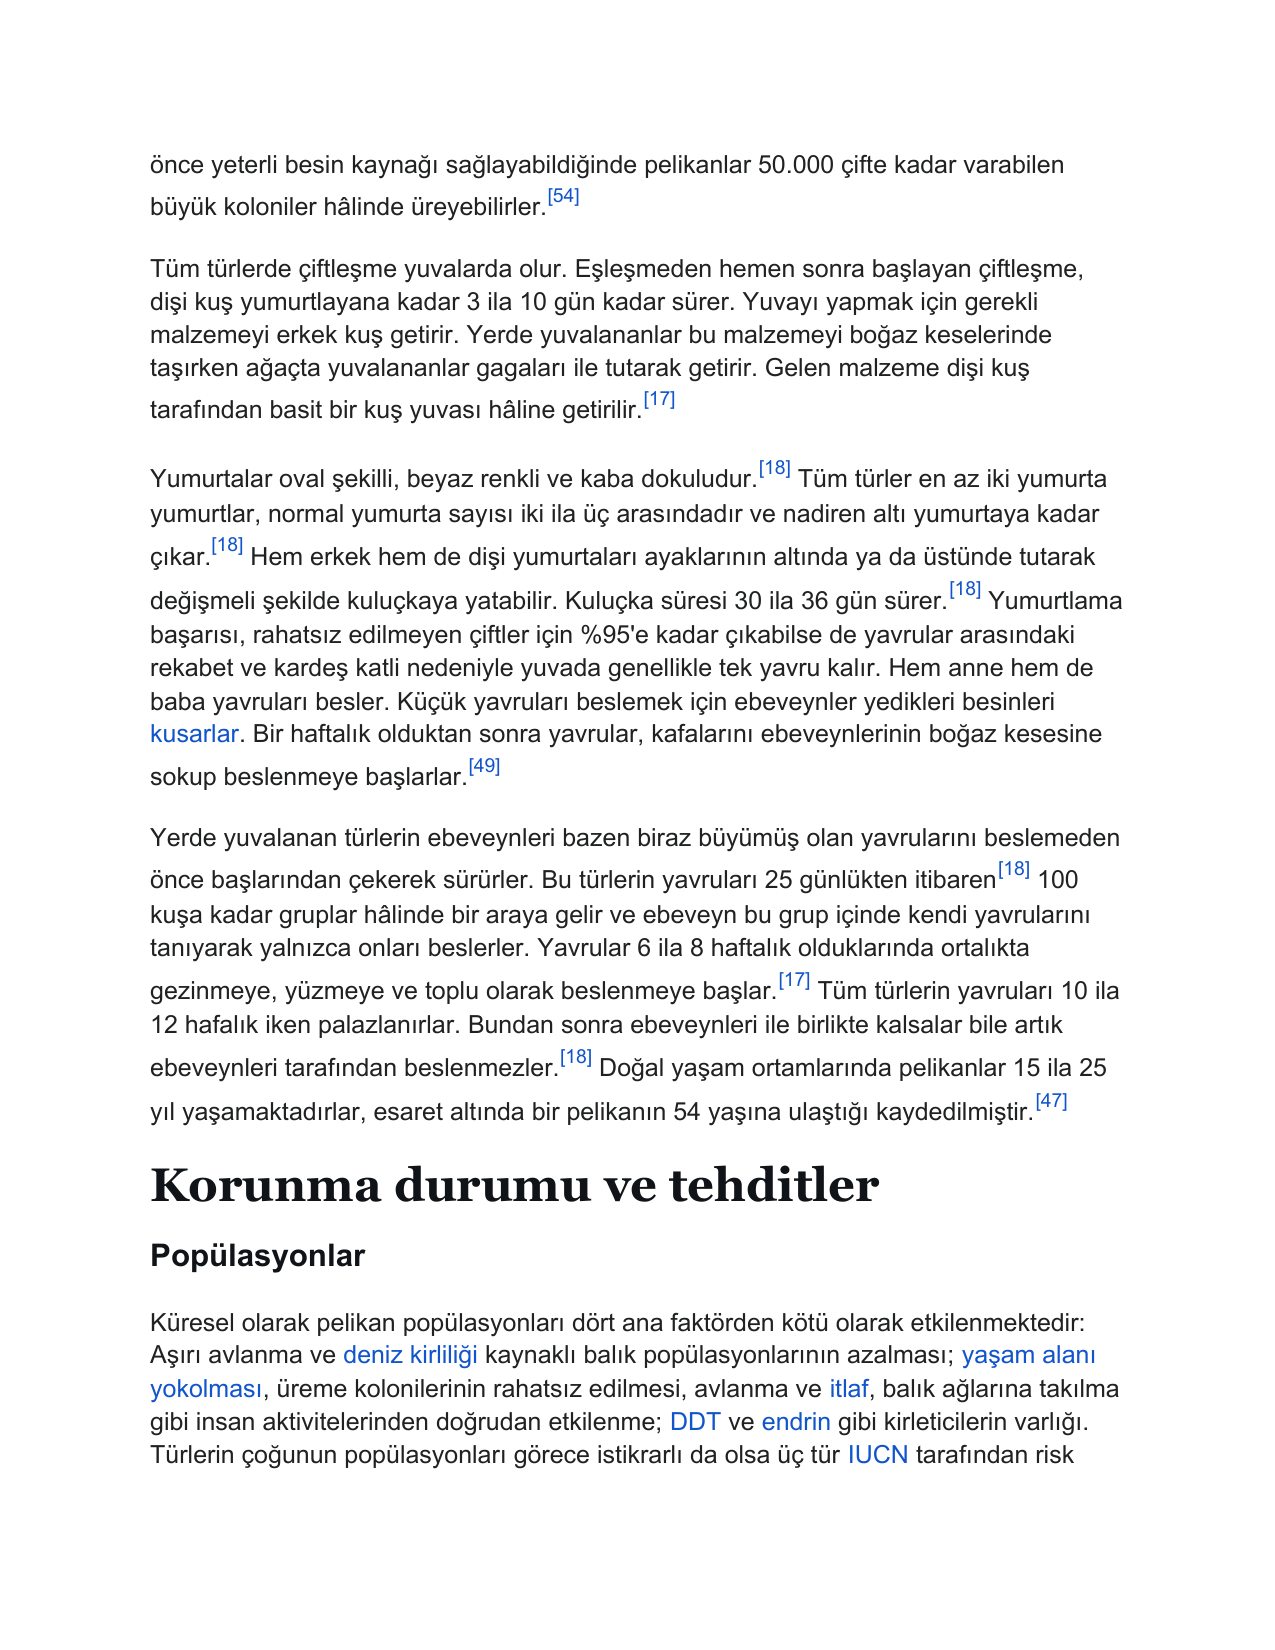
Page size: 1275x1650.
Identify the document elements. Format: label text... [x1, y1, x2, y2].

text Yerde yuvalanan türlerin ebeveynleri bazen biraz büyümüş olan yavrularını beslemeden önce başlarından çekerek sürürler. Bu türlerin yavruları 25 günlükten itibaren[18] 100 kuşa kadar gruplar hâlinde bir araya gelir ve ebeveyn bu grup içinde kendi yavrularını tanıyarak yalnızca onları beslerler. Yavrular 6 ila 8 haftalık olduklarında ortalıkta gezinmeye, yüzmeye ve toplu olarak beslenmeye başlar.[17] Tüm türlerin yavruları 10 ila 12 hafalık iken palazlanırlar. Bundan sonra ebeveynleri ile birlikte kalsalar bile artık ebeveynleri tarafından beslenmezler.[18] Doğal yaşam ortamlarında pelikanlar 15 ila 25 yıl yaşamaktadırlar, esaret altında bir pelikanın 54 yaşına ulaştığı kaydedilmiştir.[47] [150, 823, 1125, 1128]
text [150, 1307, 1125, 1468]
text Tüm türlerde çiftleşme yuvalarda olur. Eşleşmeden hemen sonra başlayan çiftleşme, dişi kuş yumurtlayana kadar 3 ila 10 gün kadar sürer. Yuvayı yapmak için gerekli malzemeyi erkek kuş getirir. Yerde yuvalananlar bu malzemeyi boğaz keselerinde taşırken ağaçta yuvalananlar gagaları ile tutarak getirir. Gelen malzeme dişi kuş tarafından basit bir kuş yuvası hâline getirilir.[17] [150, 254, 1125, 426]
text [150, 150, 1125, 223]
text Yumurtalar oval şekilli, beyaz renkli ve kaba dokuludur.[18] Tüm türler en az iki yumurta yumurtlar, normal yumurta sayısı iki ila üç arasındadır ve nadiren altı yumurtaya kadar çıkar.[18] Hem erkek hem de dişi yumurtaları ayaklarının altında ya da üstünde tutarak değişmeli şekilde kuluçkaya yatabilir. Kuluçka süresi 30 ila 36 gün sürer.[18] Yumurtlama başarısı, rahatsız edilmeyen çiftler için %95'e kadar çıkabilse de yavrular arasındaki rekabet ve kardeş katli nedeniyle yuvada genellikle tek yavru kalır. Hem anne hem de baba yavruları besler. Küçük yavruları beslemek için ebeveynler yedikleri besinleri kusarlar. Bir haftalık olduktan sonra yavrular, kafalarını ebeveynlerinin boğaz kesesine sokup beslenmeye başlarlar.[49] [150, 456, 1125, 792]
text Korunma durumu ve tehditler [150, 1158, 1125, 1212]
text Popülasyonlar [150, 1237, 1125, 1273]
